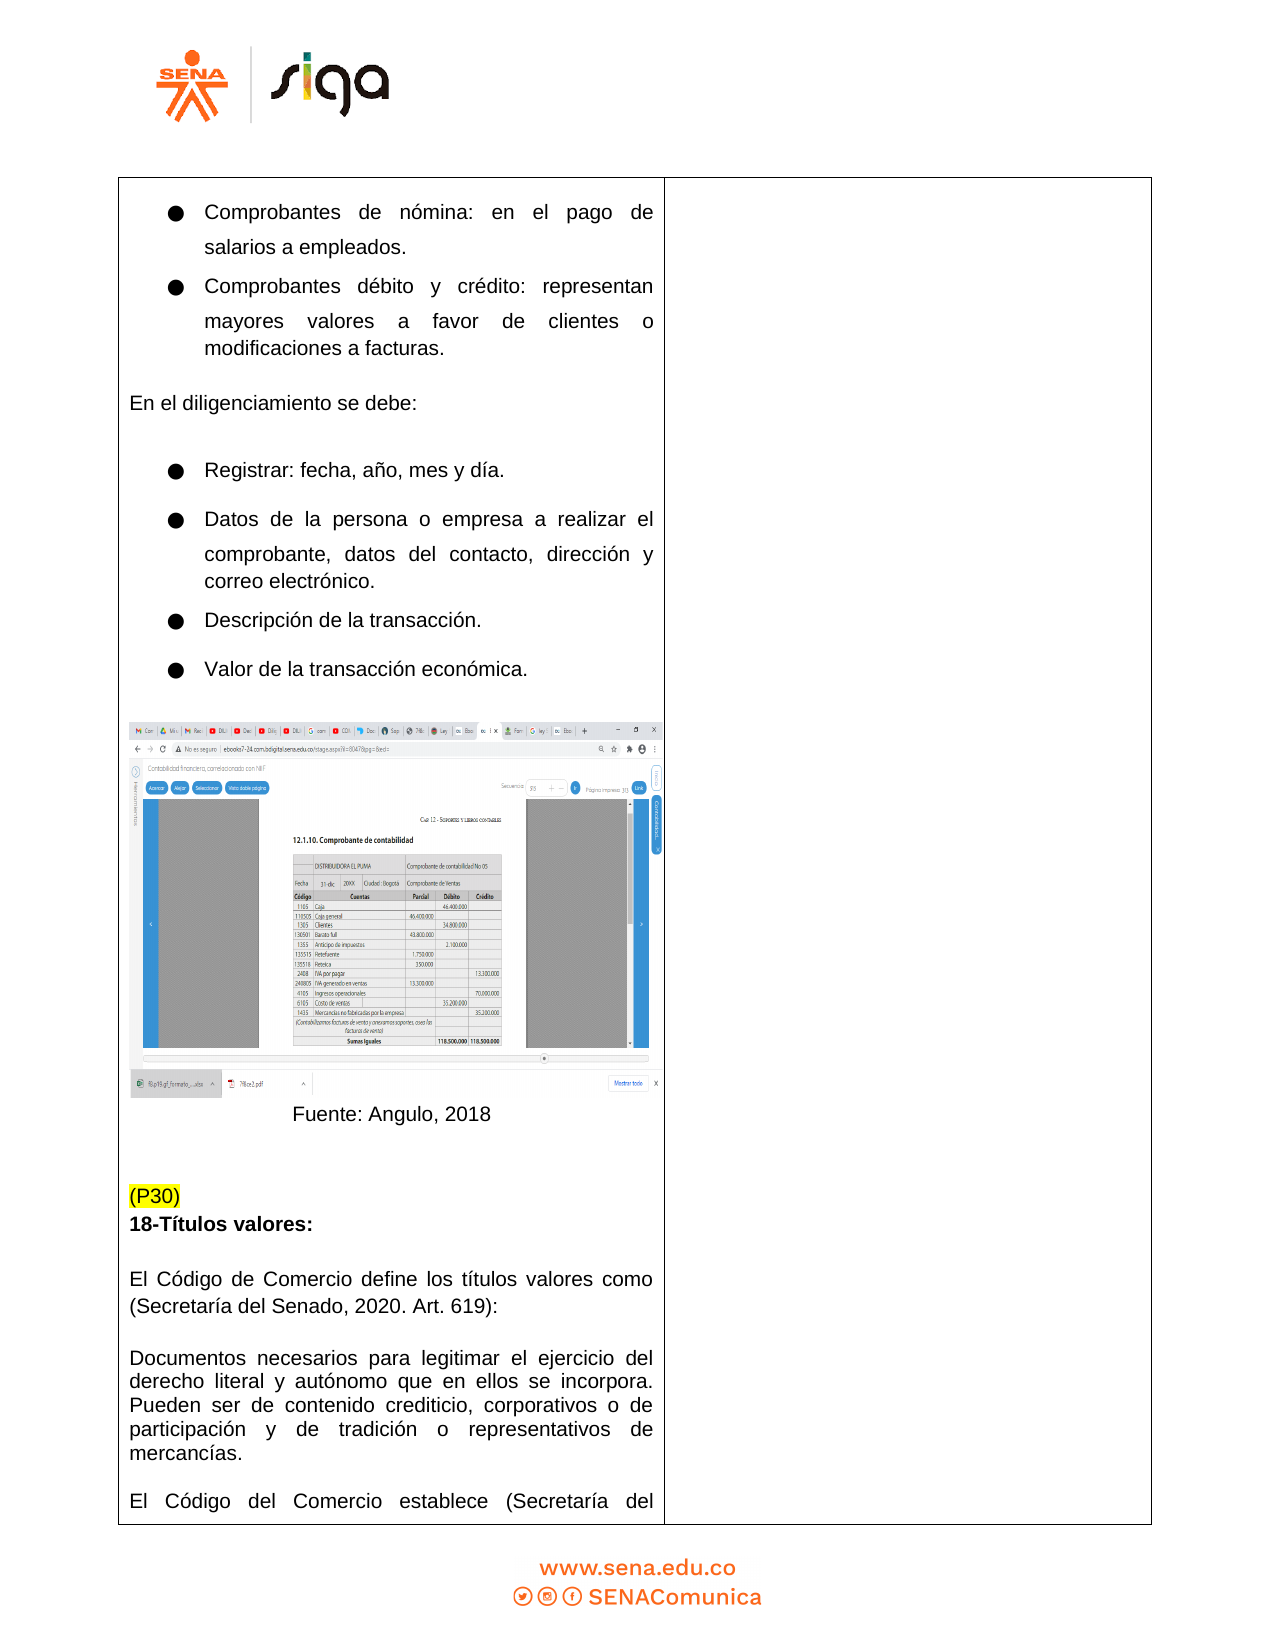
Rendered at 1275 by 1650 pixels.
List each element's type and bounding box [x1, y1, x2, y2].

table_cell [665, 178, 1151, 1523]
picture [129, 722, 663, 1098]
picture [5, 42, 538, 128]
picture [513, 1556, 762, 1606]
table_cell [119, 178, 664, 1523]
